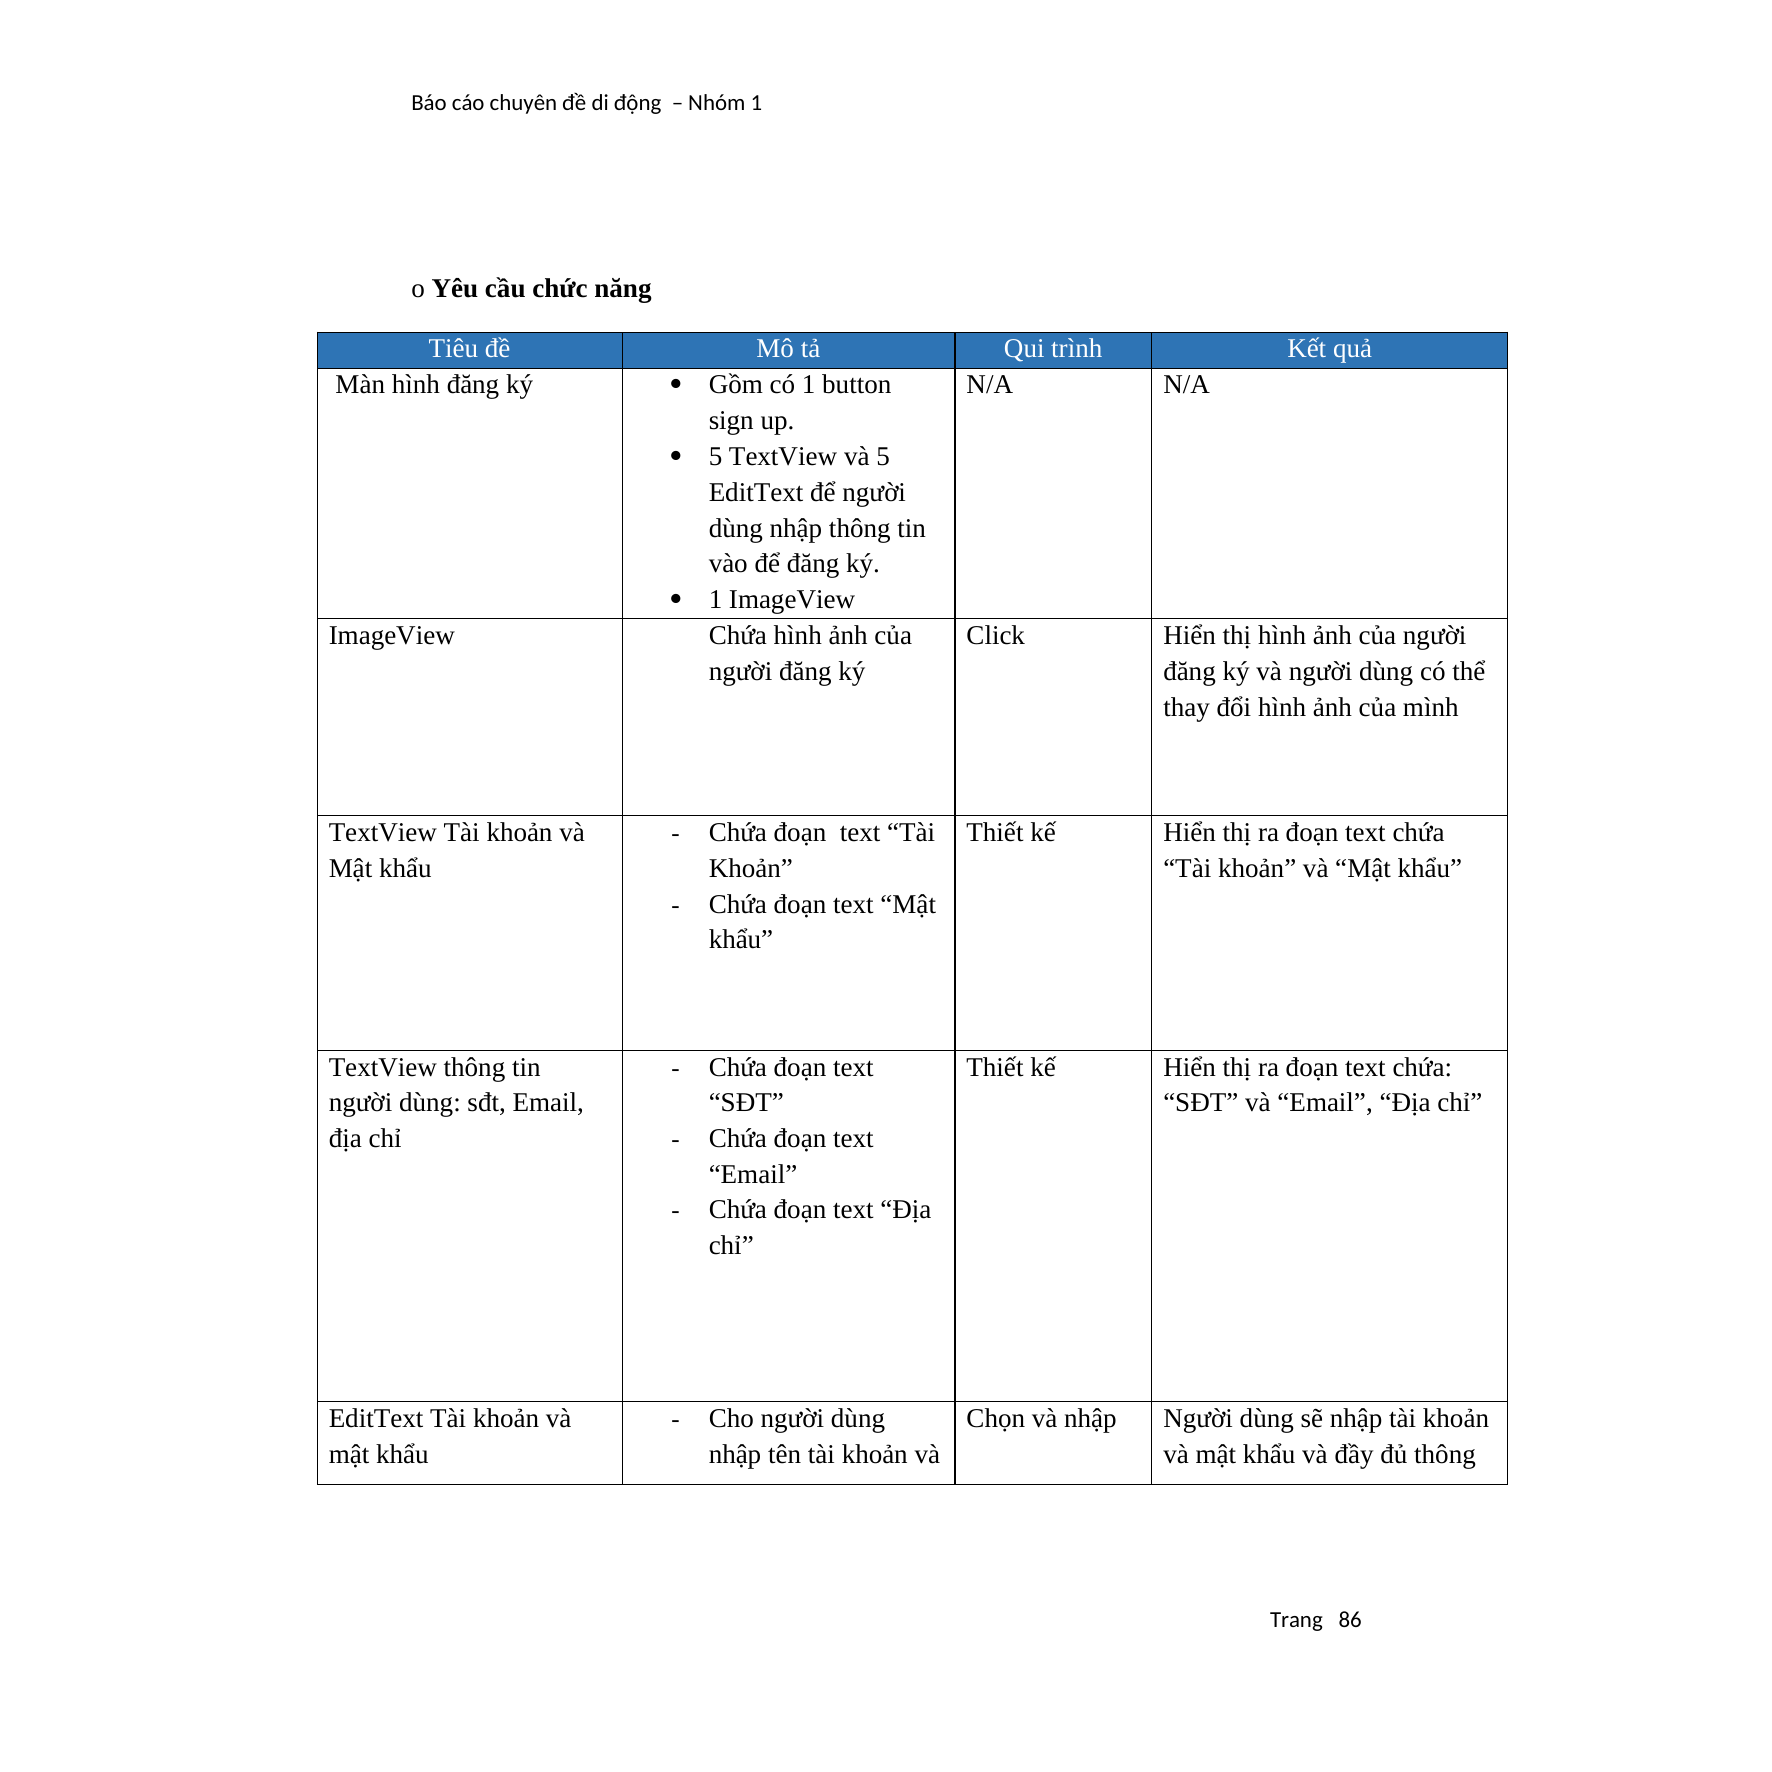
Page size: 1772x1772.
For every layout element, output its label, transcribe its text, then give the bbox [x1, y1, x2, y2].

table_cell Chọn và nhập [956, 1402, 1151, 1484]
table_cell ImageView [318, 619, 622, 815]
table_cell Chứa đoạn text “SĐT” Chứa đoạn text “Email” Chứa đoạn text “Địa chỉ” [623, 1051, 954, 1401]
table_cell Chứa hình ảnh của người đăng ký [623, 619, 954, 815]
table_cell Hiển thị hình ảnh của người đăng ký và người dùng có thể thay đổi hình ảnh của mình [1152, 619, 1507, 815]
table_cell Hiển thị ra đoạn text chứa “Tài khoản” và “Mật khẩu” [1152, 816, 1507, 1049]
table_header Qui trình [956, 333, 1151, 368]
table_cell Click [956, 619, 1151, 815]
text o Yêu cầu chức năng [411, 272, 1363, 303]
table_cell N/A [956, 369, 1151, 618]
table_header Kết quả [1152, 333, 1507, 368]
table_cell Hiển thị ra đoạn text chứa: “SĐT” và “Email”, “Địa chỉ” [1152, 1051, 1507, 1401]
table_header Tiêu đề [318, 333, 622, 368]
table_header Mô tả [623, 333, 954, 368]
table_cell Màn hình đăng ký [318, 369, 622, 618]
table_cell N/A [1152, 369, 1507, 618]
table_cell Gồm có 1 button sign up. 5 TextView và 5 EditText để người dùng nhập thông tin vào để đăng ký. 1 ImageView [623, 369, 954, 618]
table_cell TextView Tài khoản và Mật khẩu [318, 816, 622, 1049]
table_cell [623, 1402, 954, 1484]
table_cell TextView thông tin người dùng: sđt, Email, địa chỉ [318, 1051, 622, 1401]
table_cell Thiết kế [956, 816, 1151, 1049]
table_cell Chứa đoạn text “Tài Khoản” Chứa đoạn text “Mật khẩu” [623, 816, 954, 1049]
table_cell Thiết kế [956, 1051, 1151, 1401]
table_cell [318, 1402, 622, 1484]
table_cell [1152, 1402, 1507, 1484]
